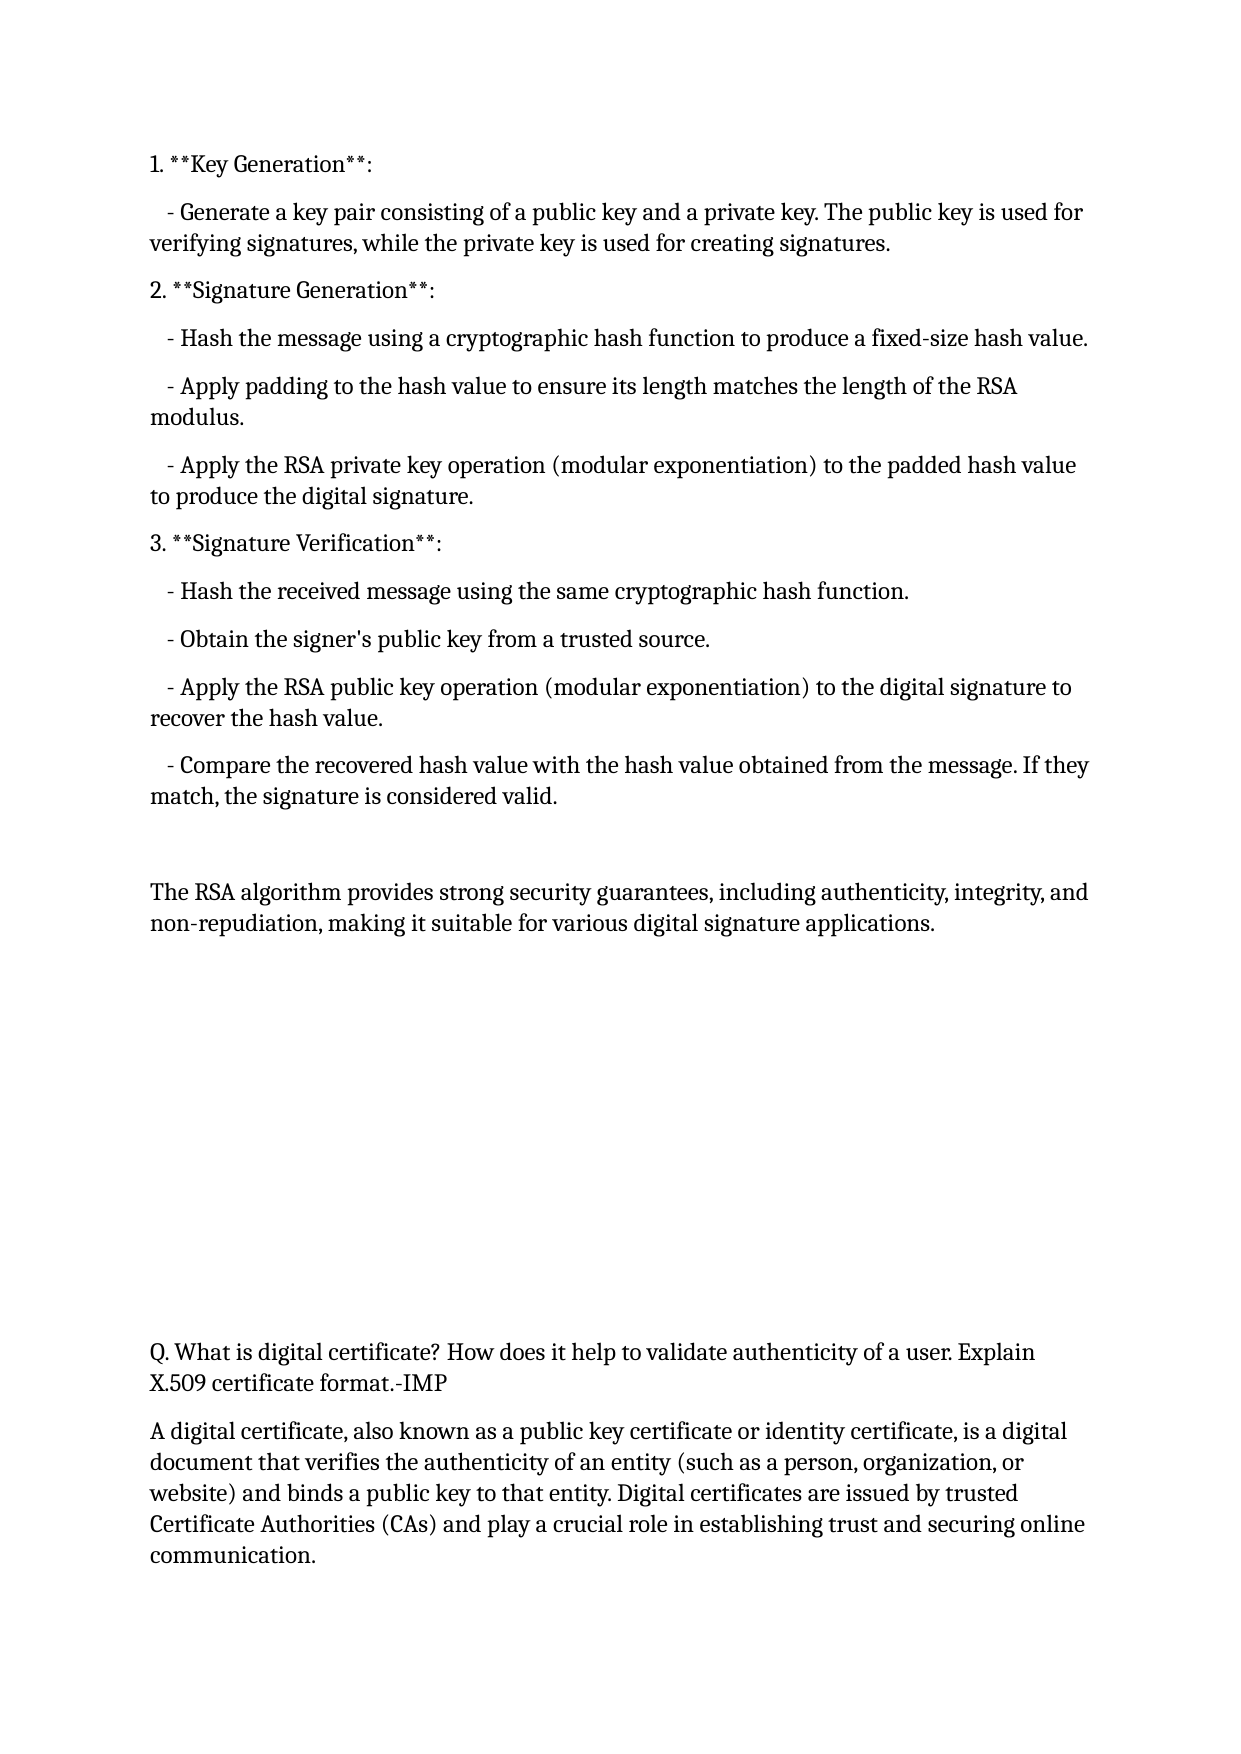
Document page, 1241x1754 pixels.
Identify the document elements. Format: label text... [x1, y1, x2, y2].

text A digital certificate, also known as a public key certificate or identity certificate, is a digital document that verifies the authenticity of an entity (such as a person, organization, or website) and binds a public key to that entity. Digital certificates are issued by trusted Certificate Authorities (CAs) and play a crucial role in establishing trust and securing online communication. [150, 1417, 1090, 1570]
text - Apply padding to the hash value to ensure its length matches the length of the RSA modulus. [150, 372, 1090, 432]
text The RSA algorithm provides strong security guarantees, including authenticity, integrity, and non-repudiation, making it suitable for various digital signature applications. [150, 878, 1090, 937]
text - Apply the RSA private key operation (modular exponentiation) to the padded hash value to produce the digital signature. [150, 451, 1090, 510]
text Q. What is digital certificate? How does it help to validate authenticity of a user. Explain X.509 certificate format.-IMP [150, 1338, 1090, 1398]
text - Hash the received message using the same cryptographic hash function. [150, 577, 1090, 606]
text - Generate a key pair consisting of a public key and a private key. The public key is used for verifying signatures, while the private key is used for creating signatures. [150, 198, 1090, 257]
text 2. **Signature Generation**: [150, 276, 1090, 305]
text - Obtain the signer's public key from a trusted source. [150, 625, 1090, 653]
text - Apply the RSA public key operation (modular exponentiation) to the digital signature to recover the hash value. [150, 672, 1090, 732]
text 1. **Key Generation**: [150, 150, 1090, 179]
text - Compare the recovered hash value with the hash value obtained from the message. If they match, the signature is considered valid. [150, 751, 1090, 811]
text - Hash the message using a cryptographic hash function to produce a fixed-size hash value. [150, 324, 1090, 353]
text 3. **Signature Verification**: [150, 529, 1090, 558]
